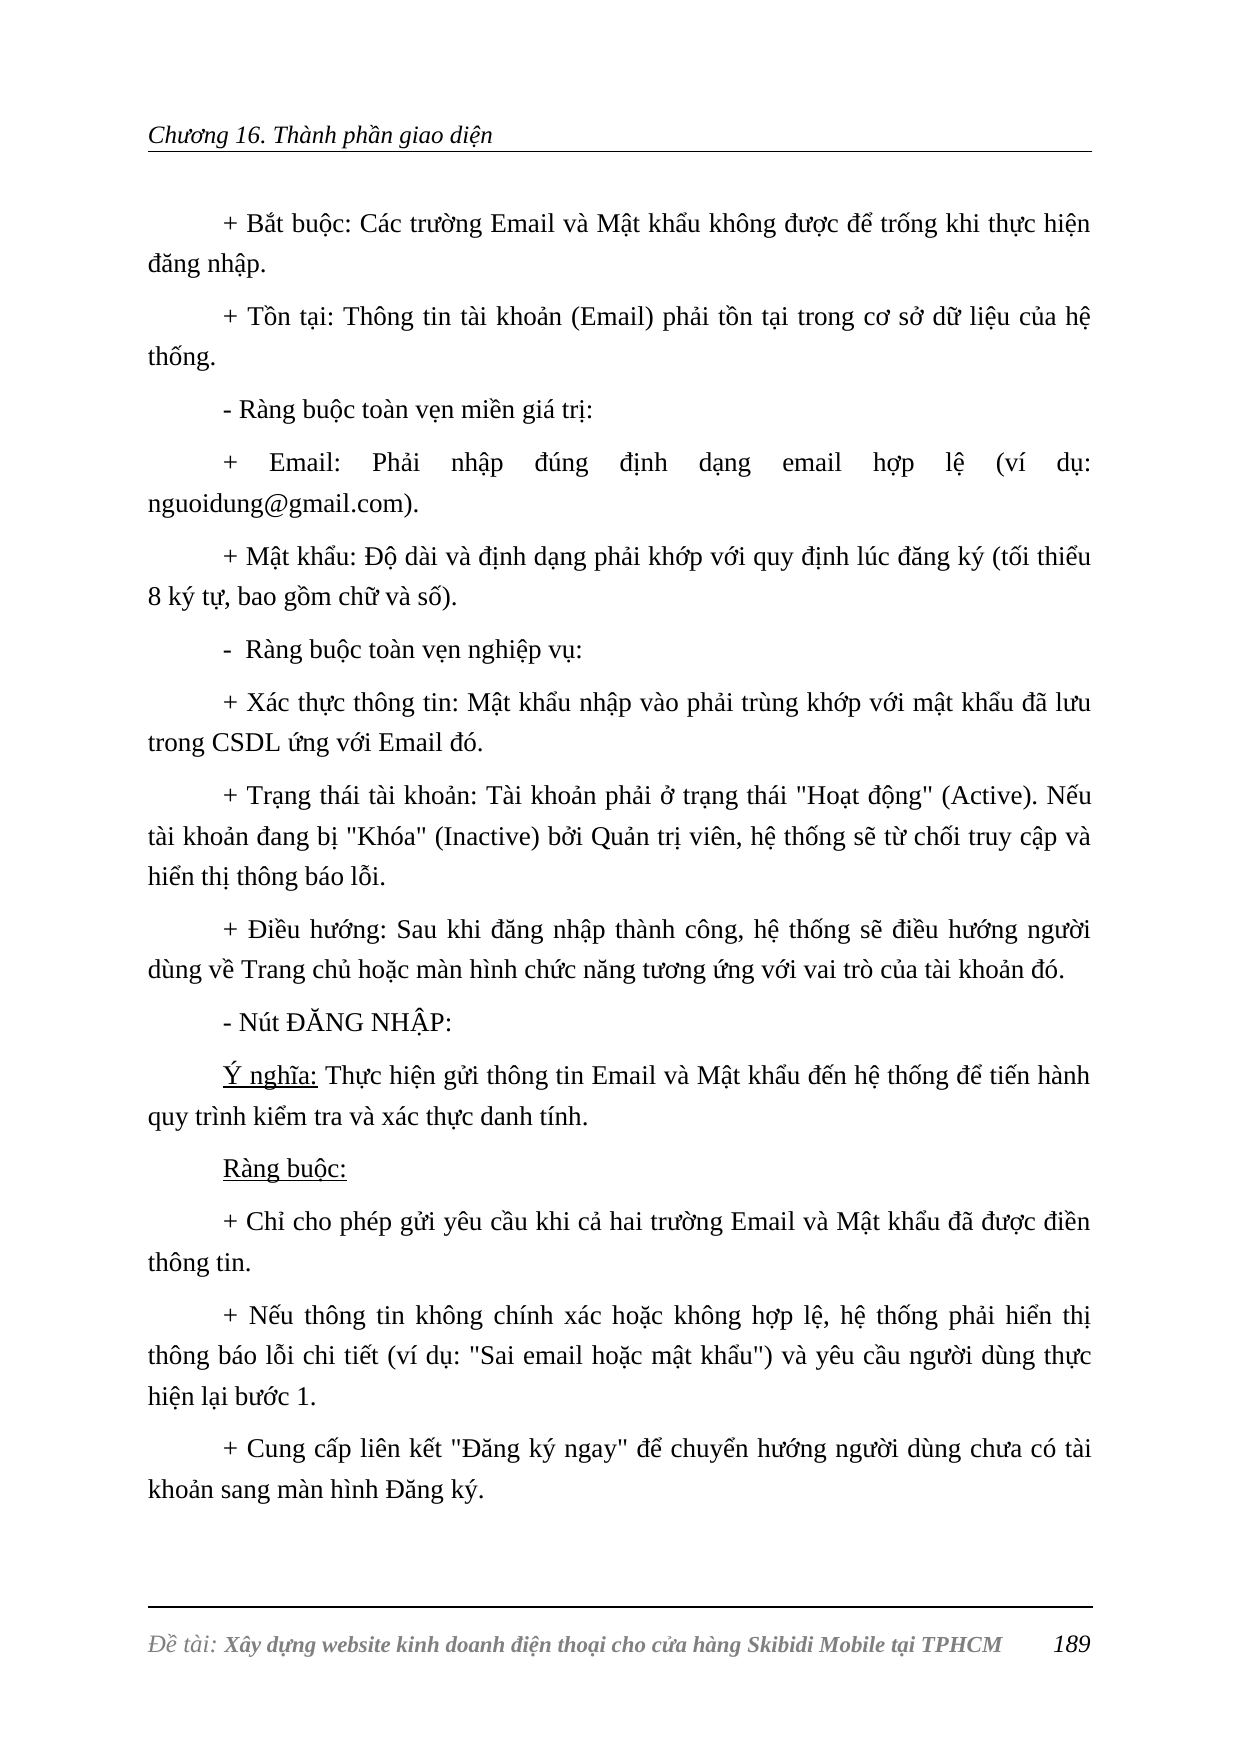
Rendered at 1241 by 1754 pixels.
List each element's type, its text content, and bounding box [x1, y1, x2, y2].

text + Email: Phải nhập đúng định dạng email hợp lệ (ví dụ: nguoidung@gmail.com). [148, 446, 1092, 518]
text - Nút ĐĂNG NHẬP: [148, 1006, 1092, 1037]
text + Chỉ cho phép gửi yêu cầu khi cả hai trường Email và Mật khẩu đã được điền thông tin. [148, 1206, 1092, 1277]
text + Nếu thông tin không chính xác hoặc không hợp lệ, hệ thống phải hiển thị thông báo lỗi chi tiết (ví dụ: "Sai email hoặc mật khẩu") và yêu cầu người dùng thực hiện lại bước 1. [148, 1299, 1092, 1411]
text + Tồn tại: Thông tin tài khoản (Email) phải tồn tại trong cơ sở dữ liệu của hệ thống. [148, 300, 1092, 372]
text - Ràng buộc toàn vẹn nghiệp vụ: [148, 633, 1092, 664]
text + Cung cấp liên kết "Đăng ký ngay" để chuyển hướng người dùng chưa có tài khoản sang màn hình Đăng ký. [148, 1433, 1092, 1504]
text + Xác thực thông tin: Mật khẩu nhập vào phải trùng khớp với mật khẩu đã lưu trong CSDL ứng với Email đó. [148, 686, 1092, 757]
text Ràng buộc: [148, 1153, 1092, 1184]
text + Điều hướng: Sau khi đăng nhập thành công, hệ thống sẽ điều hướng người dùng về Trang chủ hoặc màn hình chức năng tương ứng với vai trò của tài khoản đó. [148, 913, 1092, 984]
text Ý nghĩa: Thực hiện gửi thông tin Email và Mật khẩu đến hệ thống để tiến hành quy trình kiểm tra và xác thực danh tính. [148, 1059, 1092, 1131]
text + Bắt buộc: Các trường Email và Mật khẩu không được để trống khi thực hiện đăng nhập. [148, 207, 1092, 278]
text + Trạng thái tài khoản: Tài khoản phải ở trạng thái "Hoạt động" (Active). Nếu tài khoản đang bị "Khóa" (Inactive) bởi Quản trị viên, hệ thống sẽ từ chối truy cập và hiển thị thông báo lỗi. [148, 779, 1092, 891]
text + Mật khẩu: Độ dài và định dạng phải khớp với quy định lúc đăng ký (tối thiểu 8 ký tự, bao gồm chữ và số). [148, 540, 1092, 611]
text - Ràng buộc toàn vẹn miền giá trị: [148, 393, 1092, 424]
